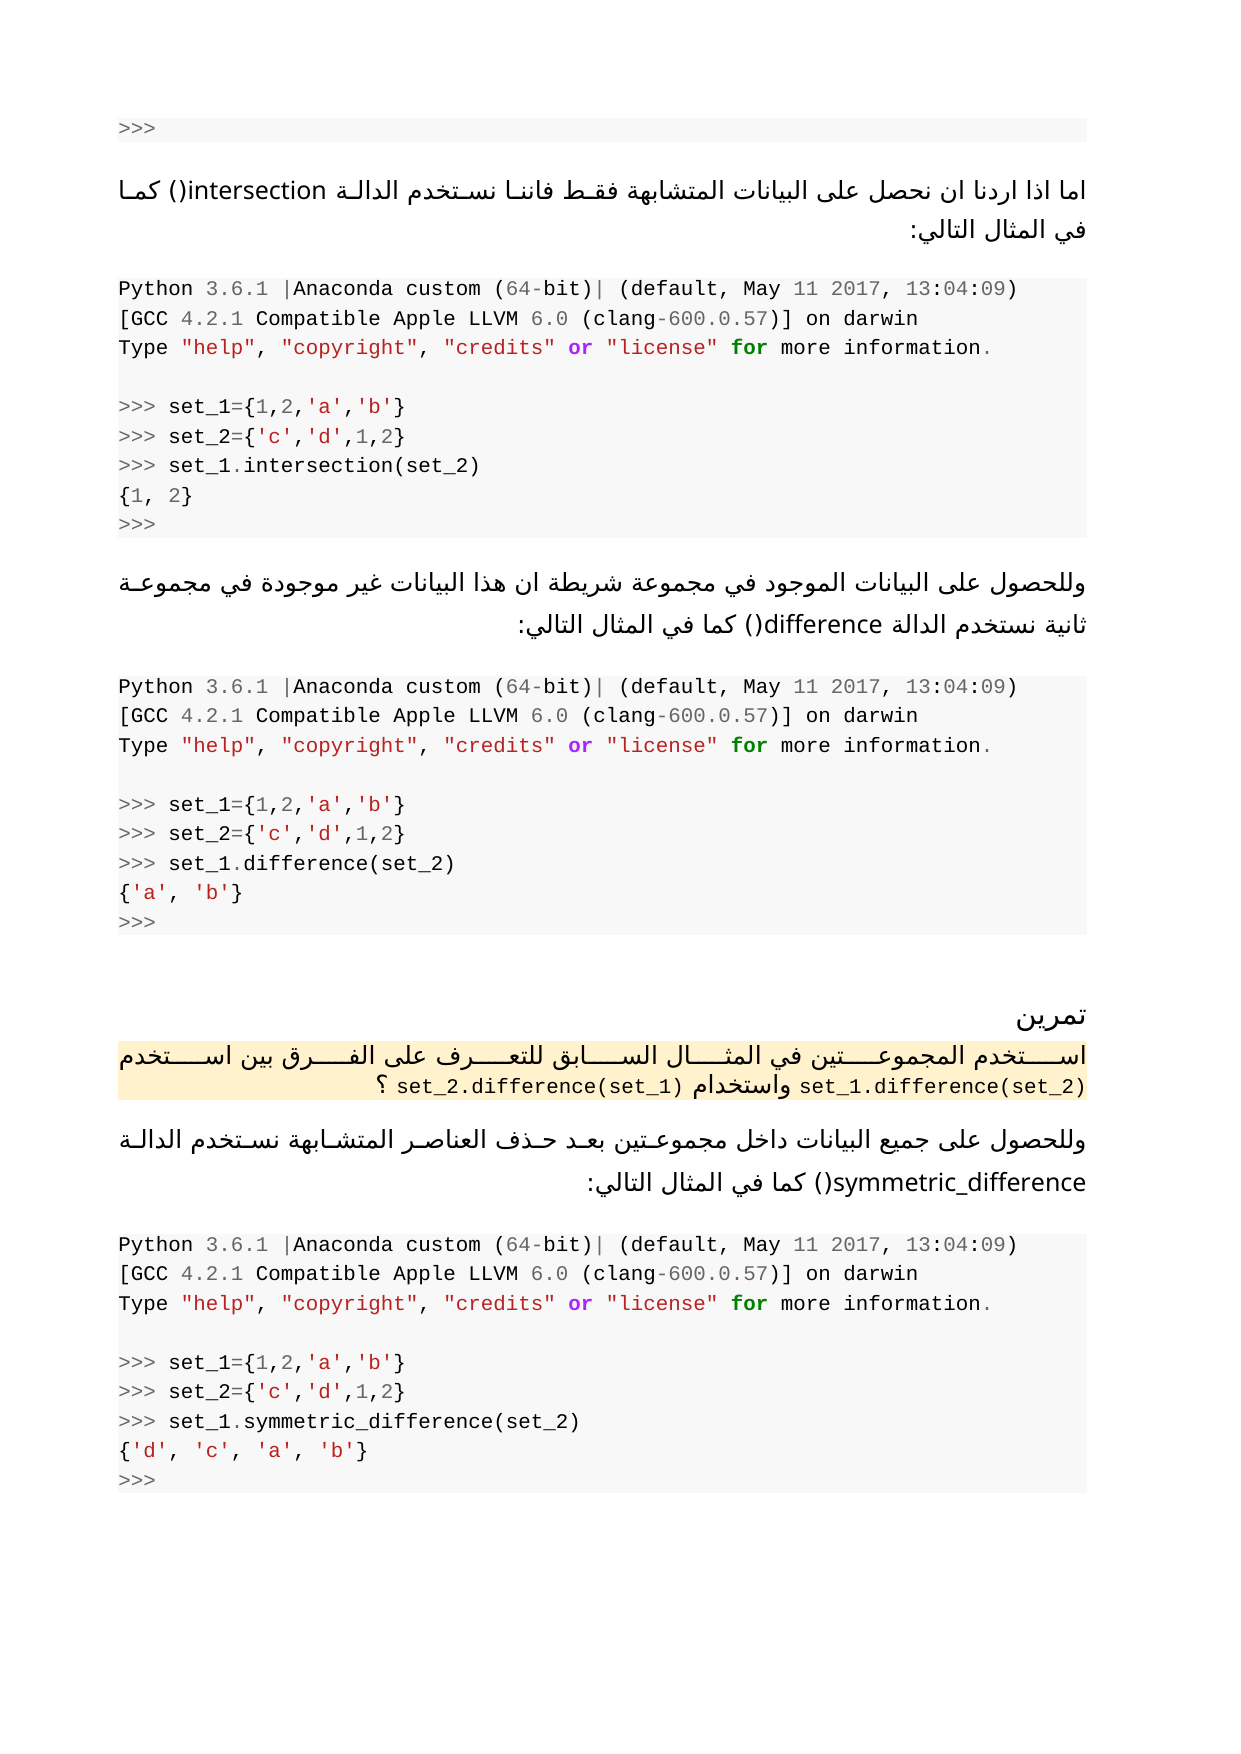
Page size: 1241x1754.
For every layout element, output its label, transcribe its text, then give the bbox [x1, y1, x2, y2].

text [GCC 4.2.1 Compatible Apple LLVM 6.0 (clang-600.0.57)] on darwin [118, 1263, 1087, 1287]
text وللحصول على جميع البيانات داخل مجموعتين بعد حذف العناصر المتشابهة نستخدم الدالة symmetric_difference() كما في المثال التالي: [118, 1125, 1087, 1198]
text >>> [118, 514, 1087, 538]
text Type "help", "copyright", "credits" or "license" for more information. [118, 337, 1087, 361]
text >>> set_1={1,2,'a','b'} [118, 396, 1087, 420]
text {1, 2} [118, 485, 1087, 508]
text >>> set_1.symmetric_difference(set_2) [118, 1411, 1087, 1434]
text >>> set_1.difference(set_2) [118, 853, 1087, 876]
text Type "help", "copyright", "credits" or "license" for more information. [118, 1293, 1087, 1316]
text Python 3.6.1 |Anaconda custom (64-bit)| (default, May 11 2017, 13:04:09) [118, 676, 1087, 699]
text اما اذا اردنا ان نحصل على البيانات المتشابهة فقط فاننا نستخدم الدالة intersection() كما في المثال التالي: [118, 173, 1087, 244]
text استخدم المجموعتين في المثال السابق للتعرف على الفرق بين استخدم set_1.difference(set_2) واستخدام set_2.difference(set_1) ؟ [118, 1041, 1087, 1100]
text {'a', 'b'} [118, 882, 1087, 906]
text >>> set_1.intersection(set_2) [118, 455, 1087, 479]
text >>> set_1={1,2,'a','b'} [118, 1352, 1087, 1375]
text >>> [118, 118, 1087, 142]
text Python 3.6.1 |Anaconda custom (64-bit)| (default, May 11 2017, 13:04:09) [118, 278, 1087, 302]
text >>> set_1={1,2,'a','b'} [118, 794, 1087, 817]
text Python 3.6.1 |Anaconda custom (64-bit)| (default, May 11 2017, 13:04:09) [118, 1234, 1087, 1257]
text [GCC 4.2.1 Compatible Apple LLVM 6.0 (clang-600.0.57)] on darwin [118, 308, 1087, 331]
text >>> set_2={'c','d',1,2} [118, 426, 1087, 449]
text {'d', 'c', 'a', 'b'} [118, 1440, 1087, 1464]
text >>> set_2={'c','d',1,2} [118, 823, 1087, 847]
text وللحصول على البيانات الموجود في مجموعة شريطة ان هذا البيانات غير موجودة في مجموعة ثانية نستخدم الدالة difference() كما في المثال التالي: [118, 569, 1087, 641]
text >>> set_2={'c','d',1,2} [118, 1381, 1087, 1405]
text >>> [118, 912, 1087, 935]
text [GCC 4.2.1 Compatible Apple LLVM 6.0 (clang-600.0.57)] on darwin [118, 705, 1087, 729]
text >>> [118, 1469, 1087, 1493]
subtitle تمرين [118, 997, 1087, 1031]
text Type "help", "copyright", "credits" or "license" for more information. [118, 735, 1087, 758]
